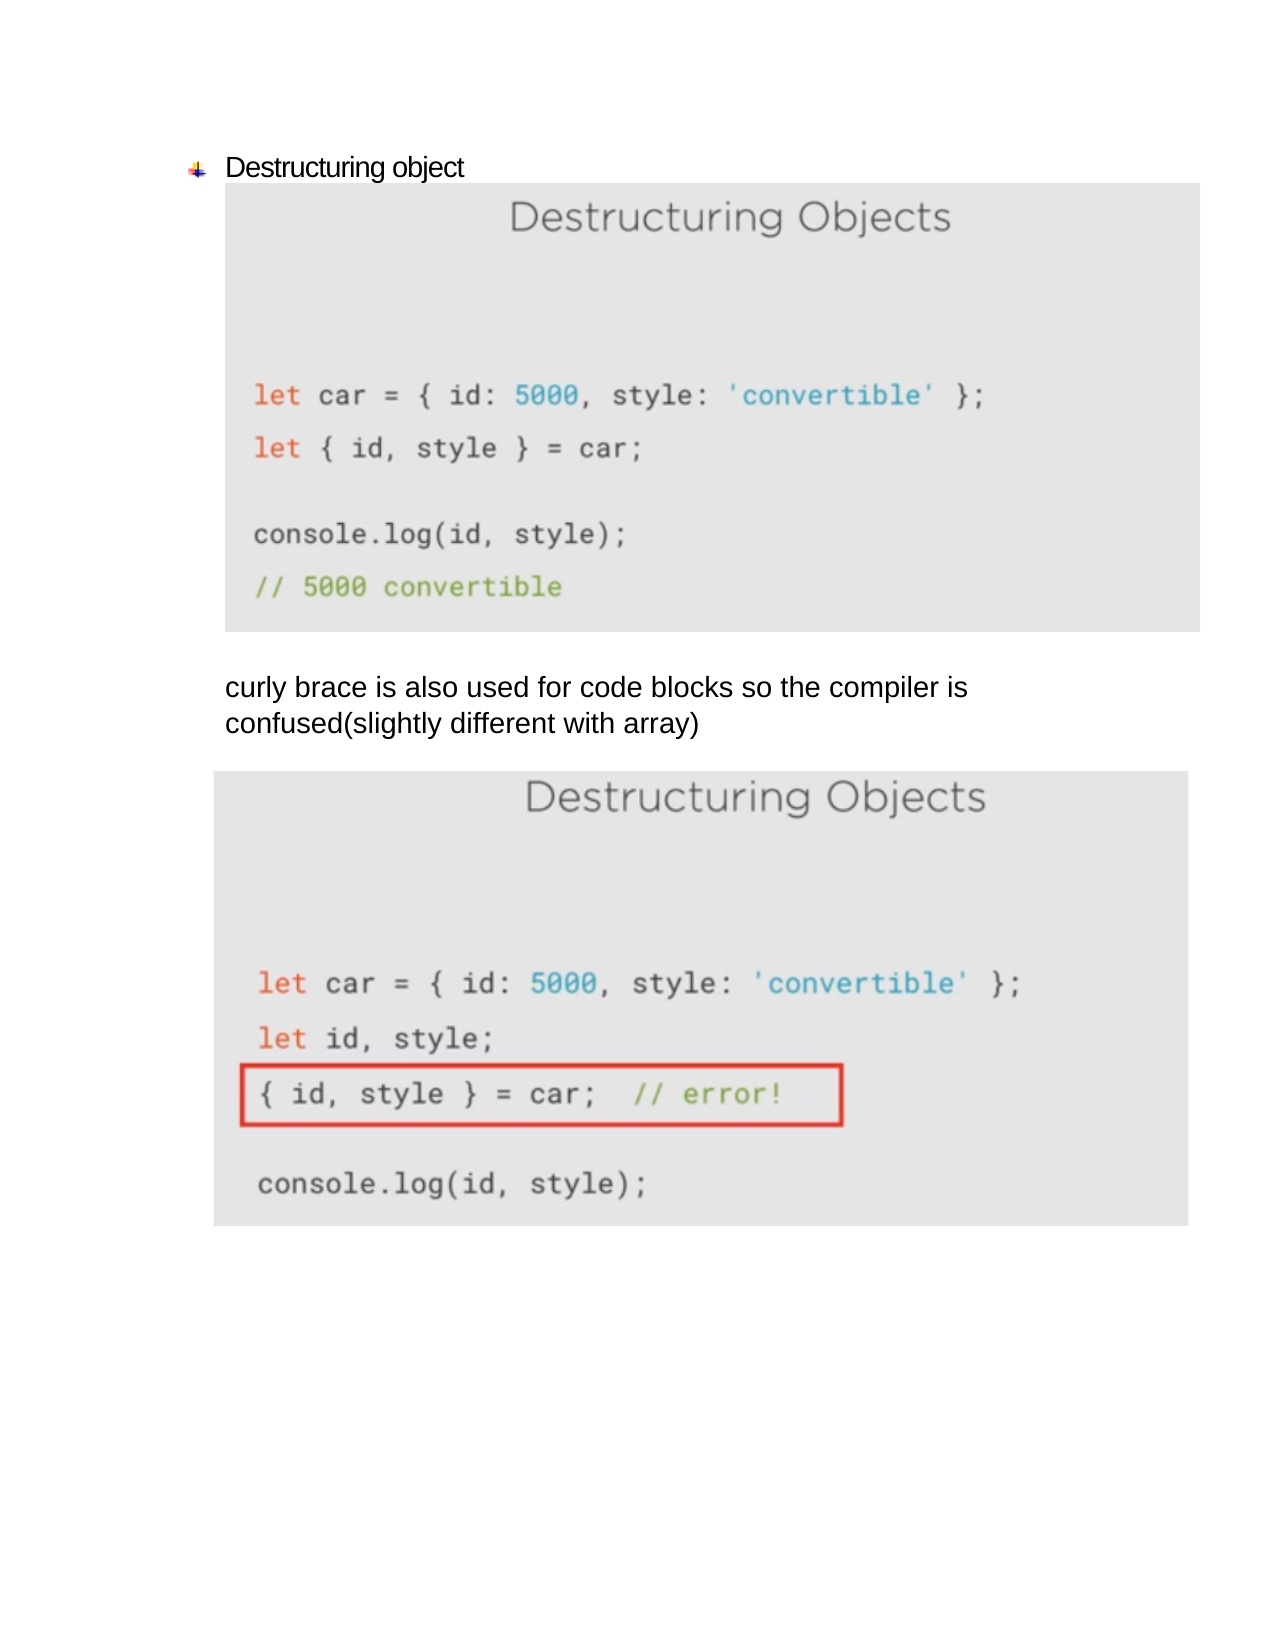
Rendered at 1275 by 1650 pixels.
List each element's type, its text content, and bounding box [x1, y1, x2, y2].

picture [213, 771, 1189, 1226]
picture [188, 160, 206, 178]
title Destructuring object [187, 150, 1125, 183]
picture [225, 183, 1200, 632]
list curly brace is also used for code blocks so the compiler is confused(slightly different with array) [225, 670, 1125, 740]
